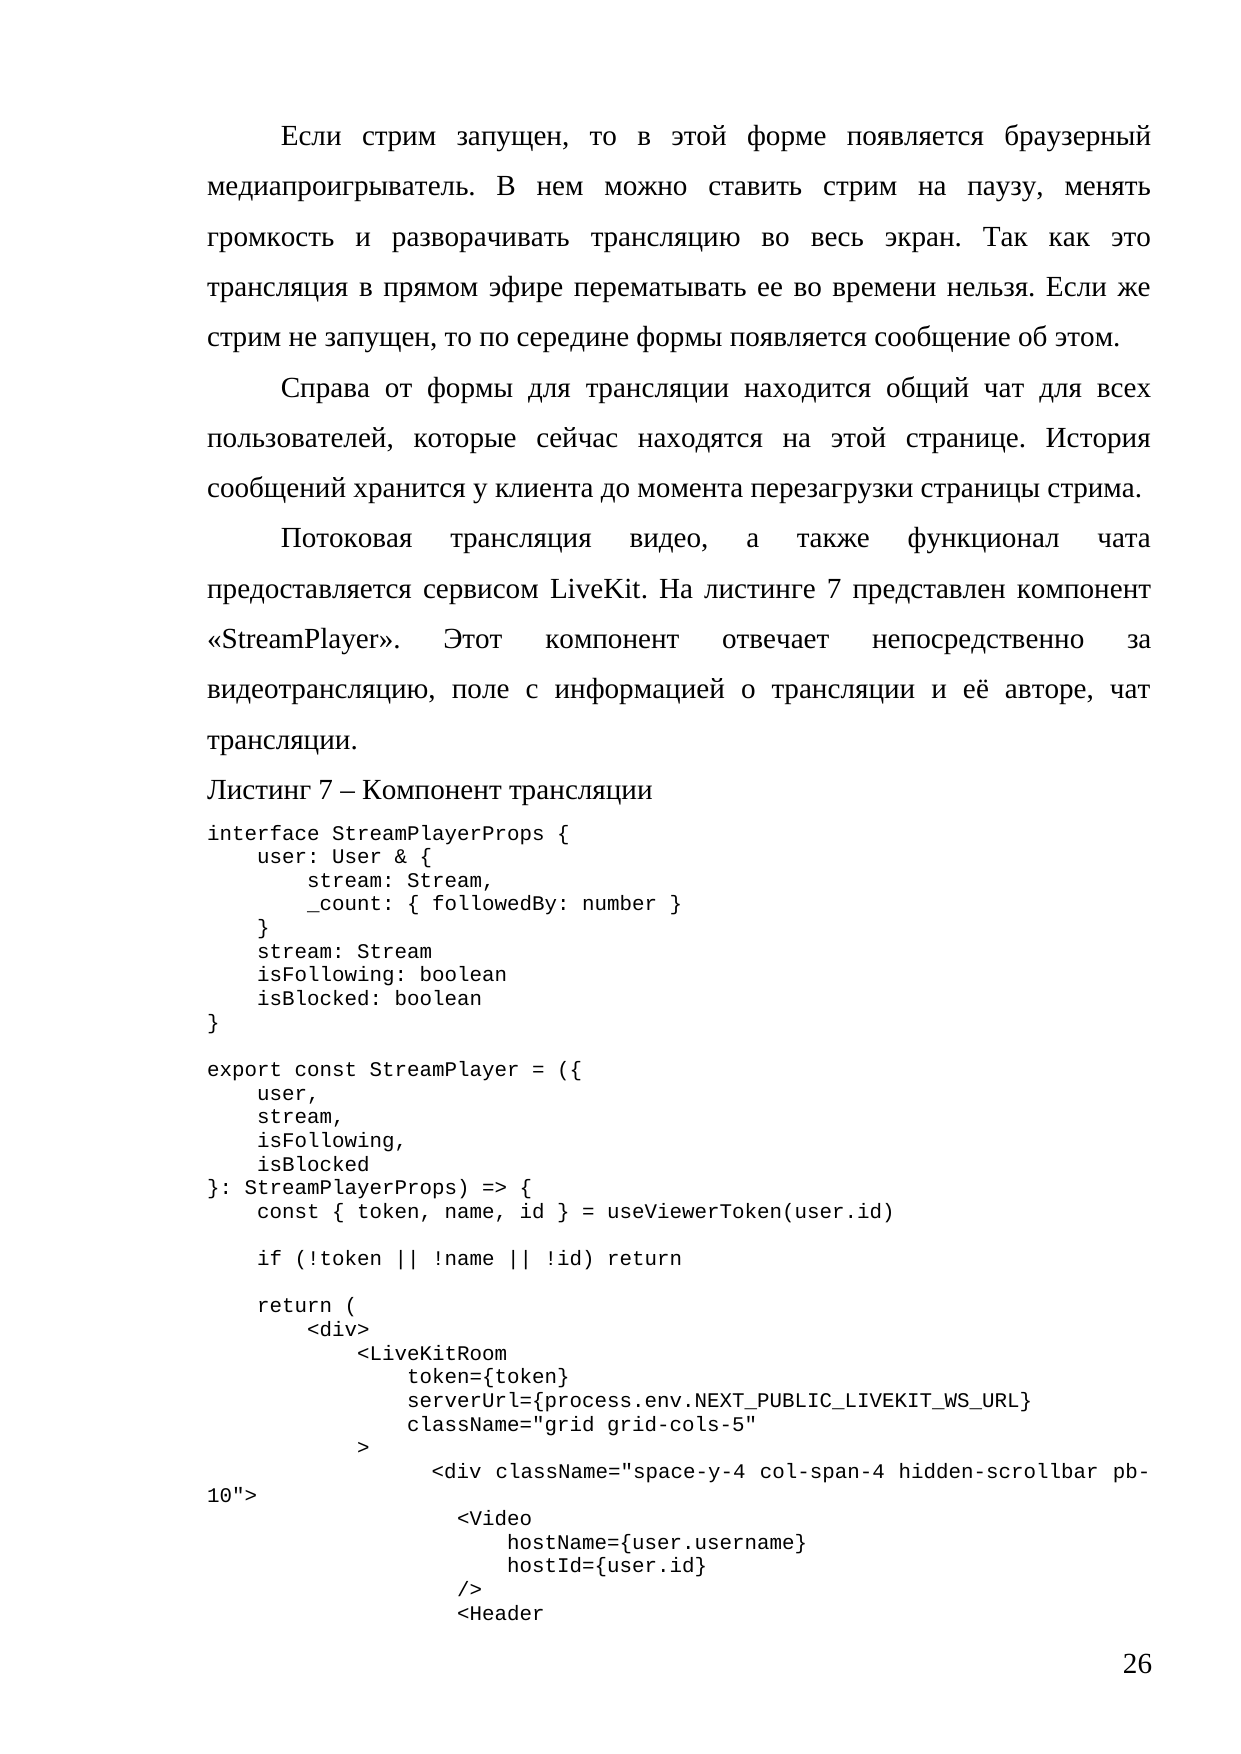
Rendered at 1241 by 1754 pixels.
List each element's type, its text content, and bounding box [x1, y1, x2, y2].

text stream, [207, 1106, 1152, 1130]
text > [207, 1437, 1152, 1461]
text Листинг 7 – Компонент трансляции [207, 772, 1152, 806]
text <Header [207, 1603, 1152, 1626]
text } [207, 917, 1152, 941]
text user: User & { [207, 846, 1152, 870]
text _count: { followedBy: number } [207, 893, 1152, 917]
text <div> [207, 1319, 1152, 1343]
text stream: Stream, [207, 870, 1152, 893]
text isFollowing: boolean [207, 964, 1152, 988]
text stream: Stream [207, 941, 1152, 964]
text Потоковая трансляция видео, а также функционал чата предоставляется сервисом LiveKit. На листинге 7 представлен компонент «StreamPlayer». Этот компонент отвечает непосредственно за видеотрансляцию, поле с информацией о трансляции и её авторе, чат трансляции. [207, 521, 1152, 755]
text className="grid grid-cols-5" [207, 1414, 1152, 1437]
text const { token, name, id } = useViewerToken(user.id) [207, 1201, 1152, 1224]
text interface StreamPlayerProps { [207, 822, 1152, 846]
text isBlocked [207, 1153, 1152, 1177]
text <div className="space-y-4 col-span-4 hidden-scrollbar pb-10"> [207, 1461, 1152, 1508]
text if (!token || !name || !id) return [207, 1248, 1152, 1272]
text }: StreamPlayerProps) => { [207, 1177, 1152, 1201]
text export const StreamPlayer = ({ [207, 1059, 1152, 1083]
text hostName={user.username} [207, 1532, 1152, 1556]
text /> [207, 1579, 1152, 1603]
text serverUrl={process.env.NEXT_PUBLIC_LIVEKIT_WS_URL} [207, 1390, 1152, 1414]
text isBlocked: boolean [207, 988, 1152, 1012]
text } [207, 1012, 1152, 1035]
text <LiveKitRoom [207, 1343, 1152, 1366]
text isFollowing, [207, 1130, 1152, 1153]
text Справа от формы для трансляции находится общий чат для всех пользователей, которые сейчас находятся на этой странице. История сообщений хранится у клиента до момента перезагрузки страницы стрима. [207, 370, 1152, 504]
text return ( [207, 1295, 1152, 1319]
text Если стрим запущен, то в этой форме появляется браузерный медиапроигрыватель. В нем можно ставить стрим на паузу, менять громкость и разворачивать трансляцию во весь экран. Так как это трансляция в прямом эфире перематывать ее во времени нельзя. Если же стрим не запущен, то по середине формы появляется сообщение об этом. [207, 118, 1152, 353]
text <Video [207, 1508, 1152, 1532]
text token={token} [207, 1366, 1152, 1390]
text hostId={user.id} [207, 1556, 1152, 1579]
text user, [207, 1083, 1152, 1106]
